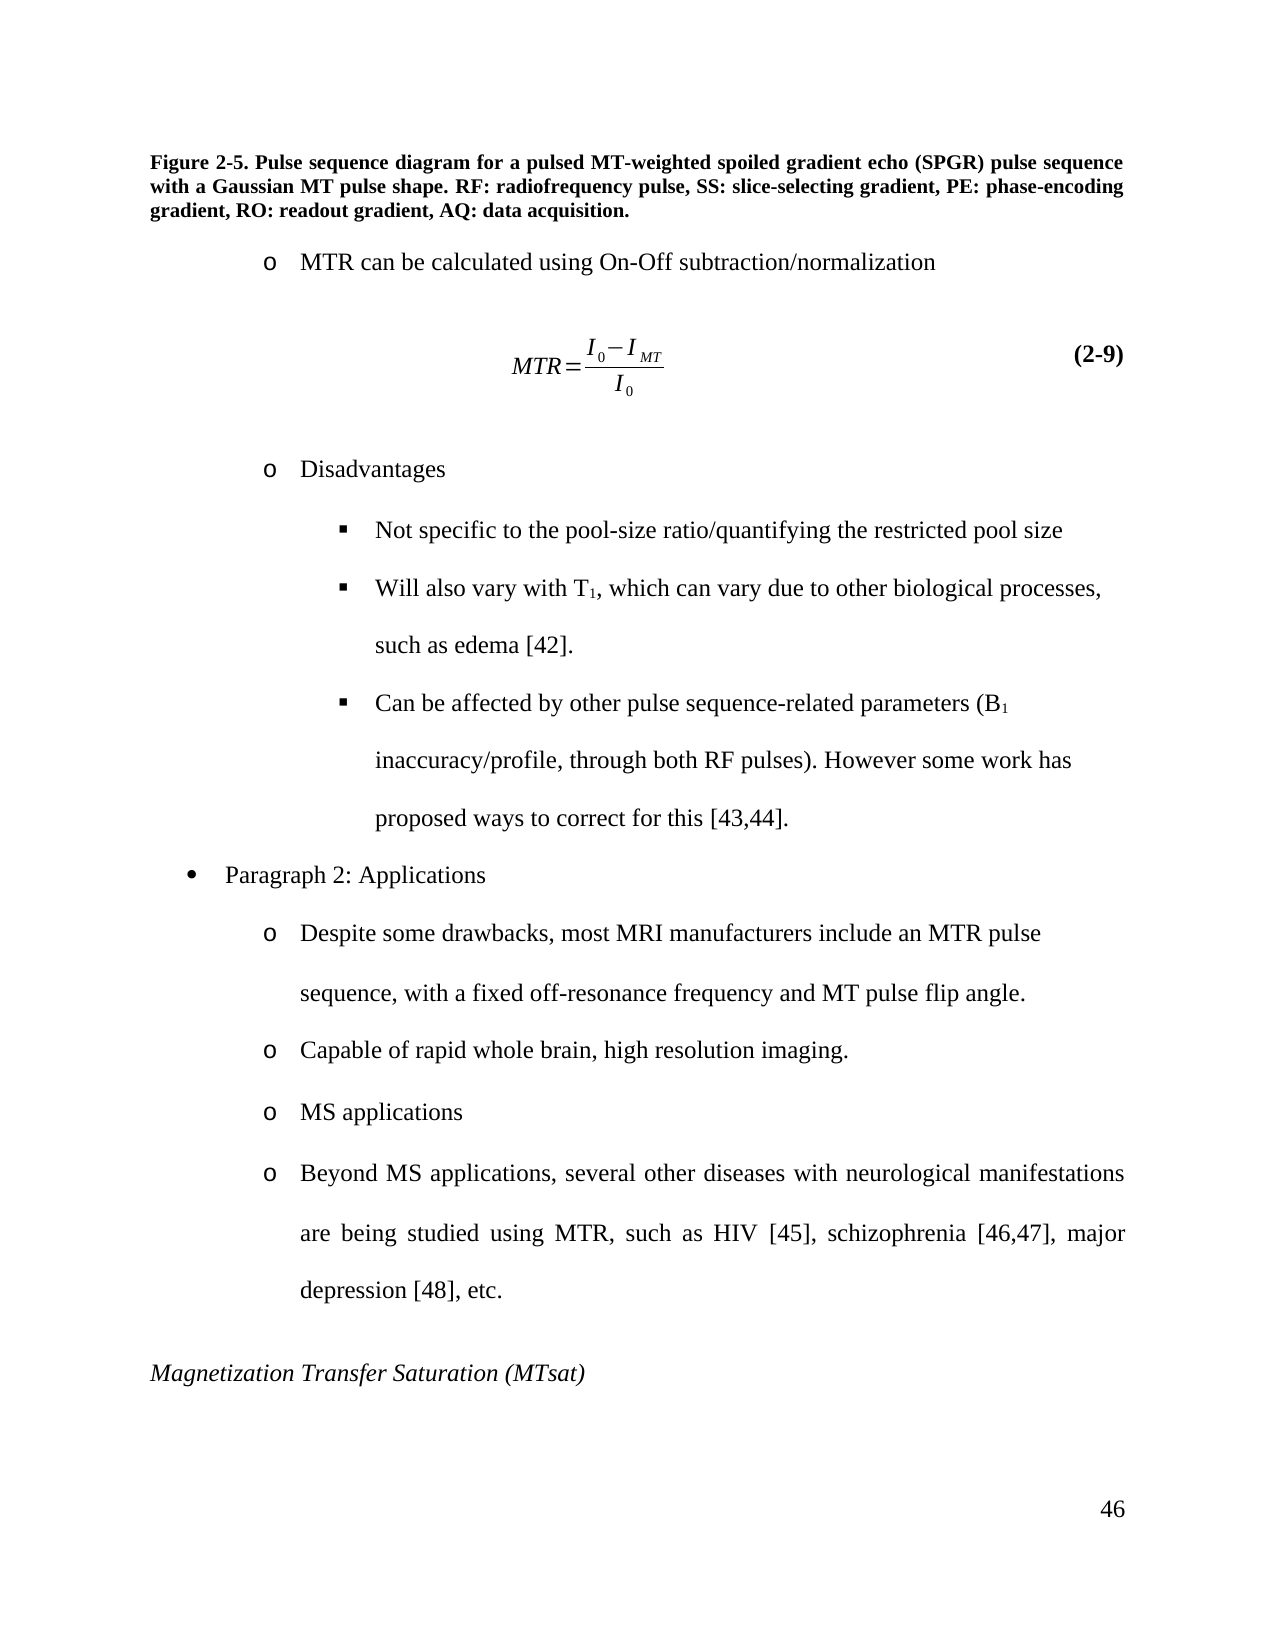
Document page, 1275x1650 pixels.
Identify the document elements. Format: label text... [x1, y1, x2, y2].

table_header (2-9) [1025, 334, 1135, 454]
list Beyond MS applications, several other diseases with neurological manifestations are being studied using MTR, such as HIV [45], schizophrenia [46,47], major depression [48], etc. [262, 1158, 1125, 1304]
list Can be affected by other pulse sequence-related parameters (B1 inaccuracy/profile, through both RF pulses). However some work has proposed ways to correct for this [43,44]. [337, 688, 1125, 832]
list MTR can be calculated using On-Off subtraction/normalization [262, 247, 1125, 278]
list MS applications [262, 1097, 1125, 1128]
list Capable of rapid whole brain, high resolution imaging. [262, 1035, 1125, 1066]
list Not specific to the pool-size ratio/quantifying the restricted pool size [337, 516, 1125, 544]
text Magnetization Transfer Saturation (MTsat) [150, 1358, 1125, 1387]
list Will also vary with T1, which can vary due to other biological processes, such as edema [42]. [337, 573, 1125, 659]
list Disadvantages [262, 454, 1125, 485]
list Paragraph 2: Applications [187, 861, 1125, 889]
list Despite some drawbacks, most MRI manufacturers include an MTR pulse sequence, with a fixed off-resonance frequency and MT pulse flip angle. [262, 918, 1125, 1006]
text Figure 2-5. Pulse sequence diagram for a pulsed MT-weighted spoiled gradient echo (SPGR) pulse sequence with a Gaussian MT pulse shape. RF: radiofrequency pulse, SS: slice-selecting gradient, PE: phase-encoding gradient, RO: readout gradient, AQ: data acquisition. [150, 150, 1125, 222]
table_header [150, 334, 1025, 454]
